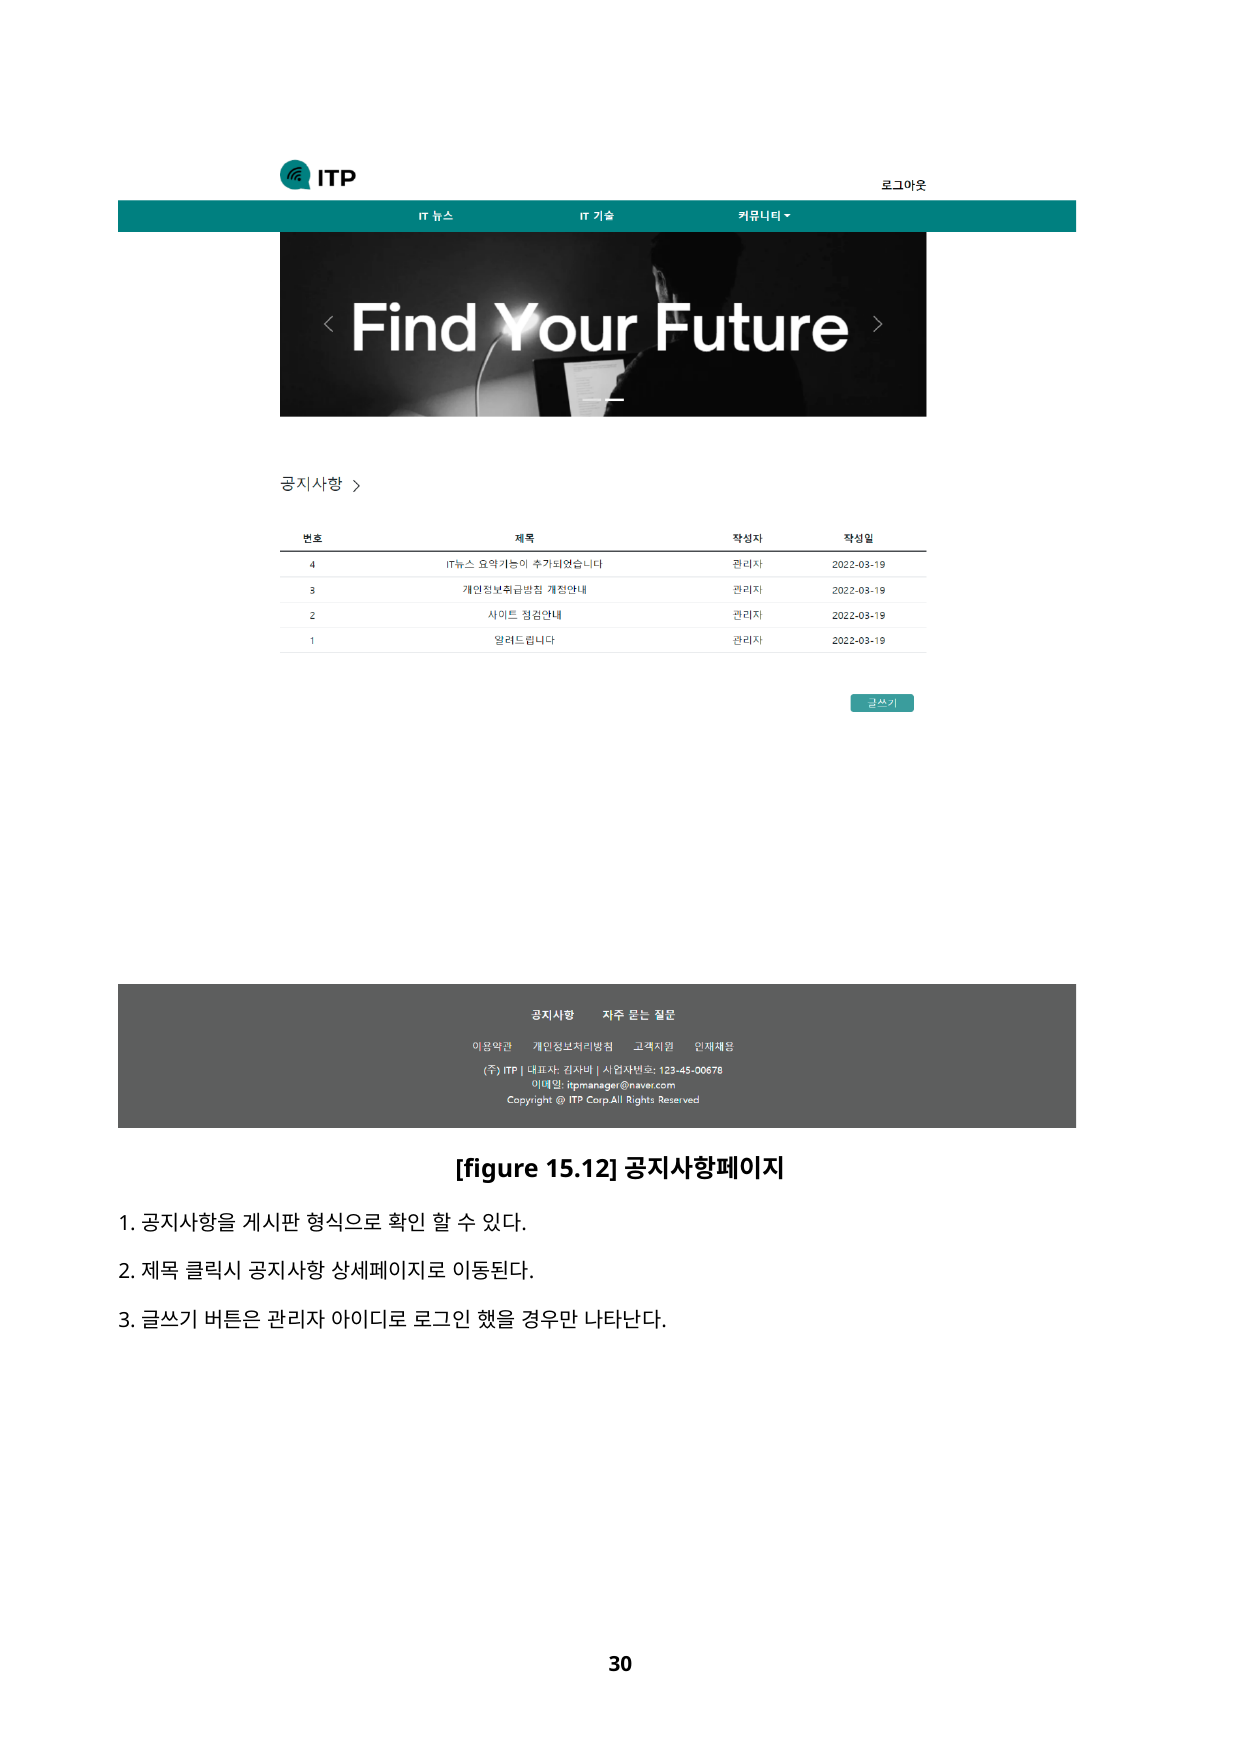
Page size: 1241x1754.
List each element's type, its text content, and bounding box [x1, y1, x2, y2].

text 2. 제목 클릭시 공지사항 상세페이지로 이동된다. [110, 1253, 1130, 1285]
text 1. 공지사항을 게시판 형식으로 확인 할 수 있다. [110, 1204, 1130, 1237]
text [figure 15.12] 공지사항페이지 [110, 1146, 1130, 1184]
picture [118, 149, 1077, 1128]
text 3. 글쓰기 버튼은 관리자 아이디로 로그인 했을 경우만 나타난다. [110, 1301, 1130, 1336]
